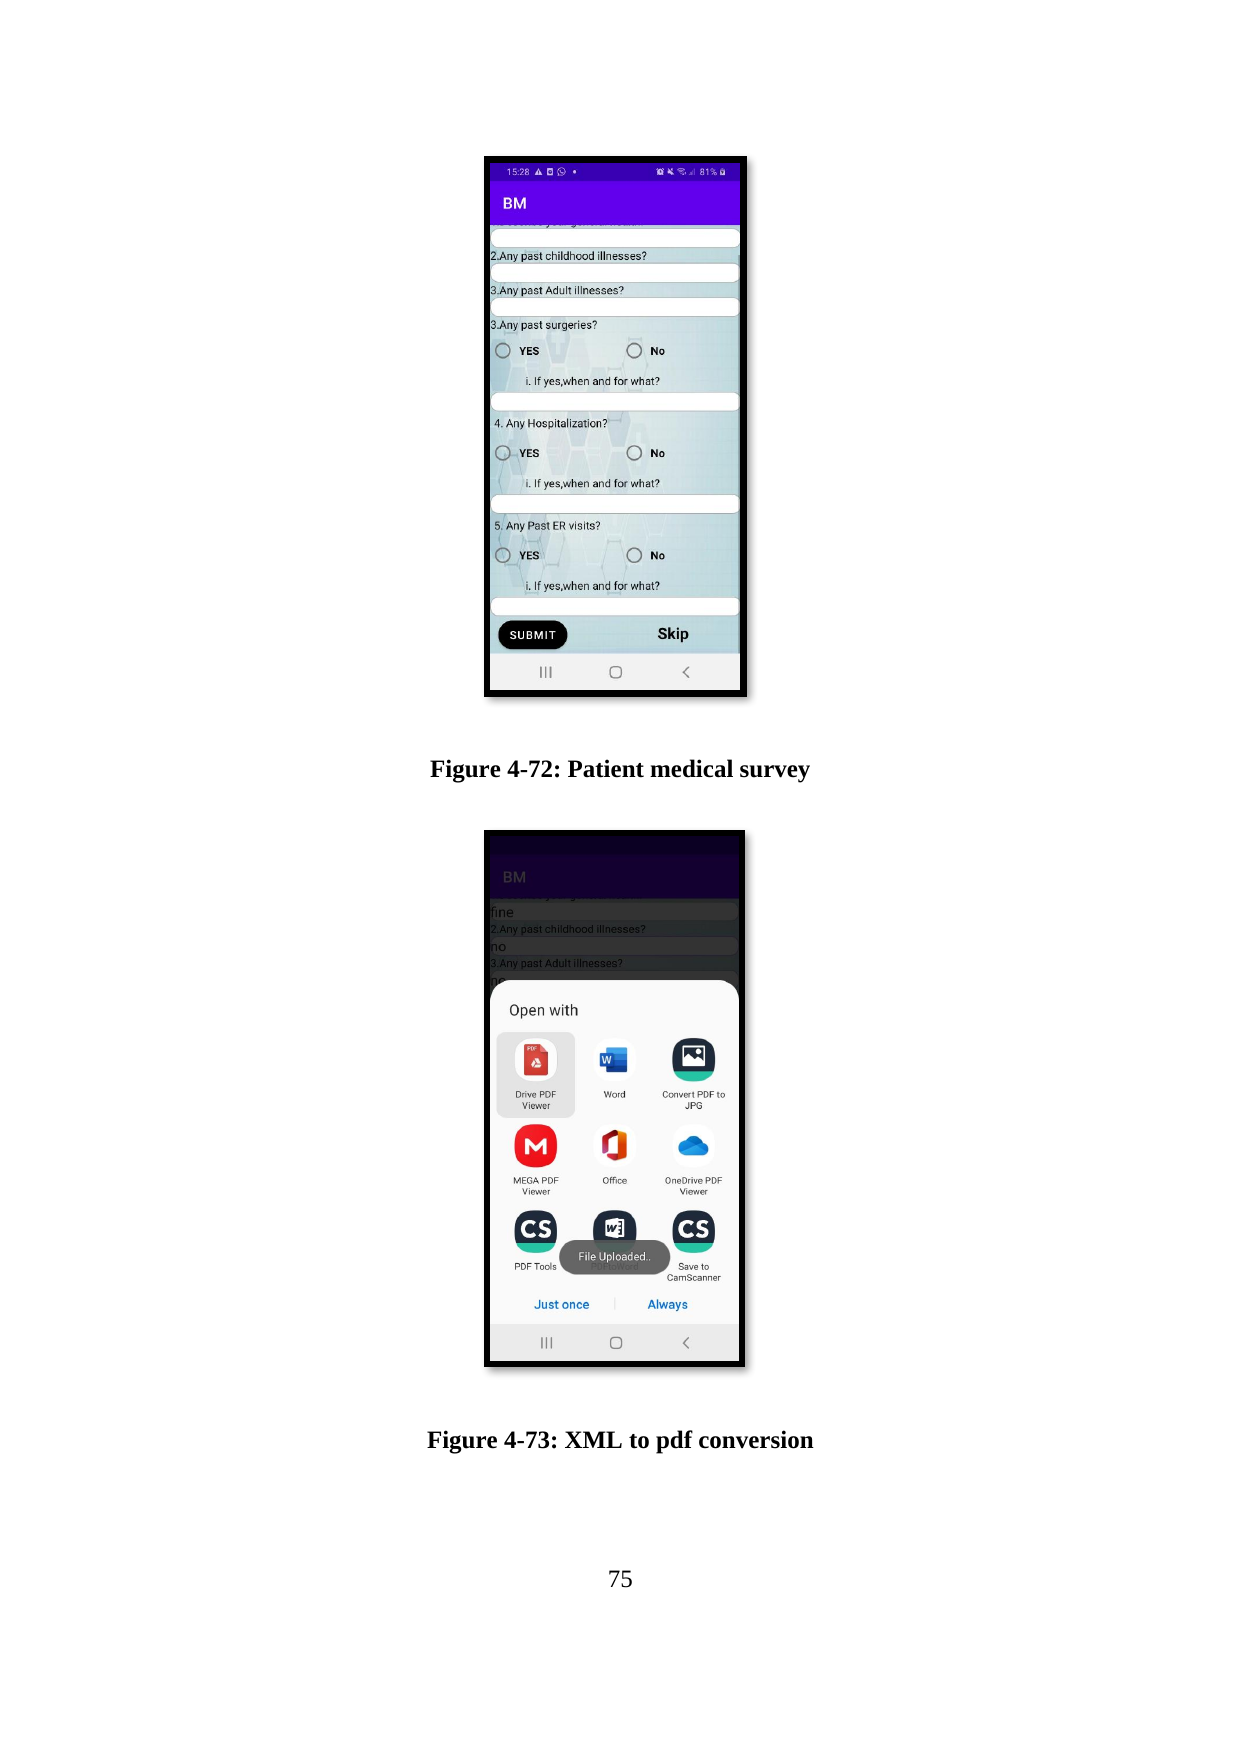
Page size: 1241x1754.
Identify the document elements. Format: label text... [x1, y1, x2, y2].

picture [490, 163, 740, 690]
picture [490, 836, 739, 1361]
